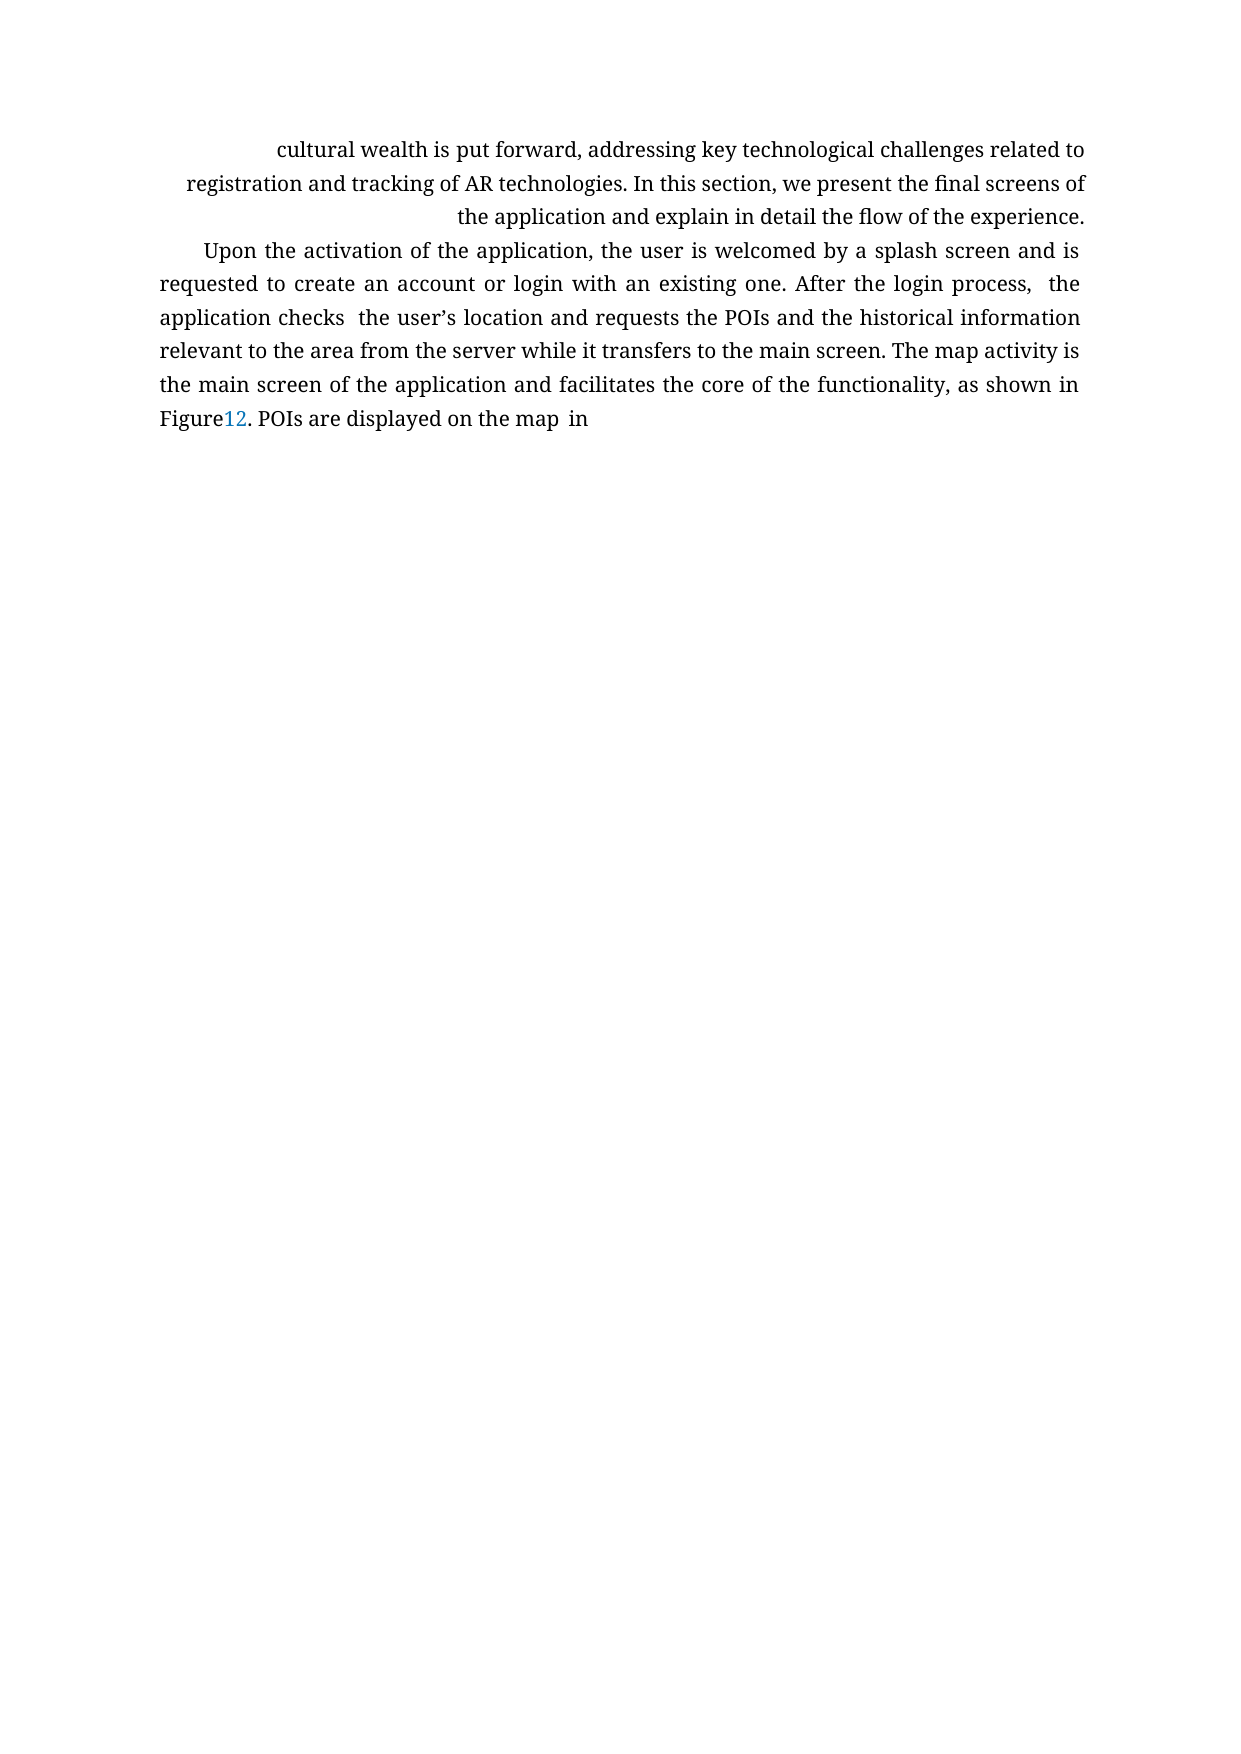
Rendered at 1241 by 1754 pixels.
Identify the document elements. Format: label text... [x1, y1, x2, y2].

text Upon the activation of the application, the user is welcomed by a splash screen and is requested to create an account or login with an existing one. After the login process, the application checks the user’s location and requests the POIs and the historical information relevant to the area from the server while it transfers to the main screen. The map activity is the main screen of the application and facilitates the core of the functionality, as shown in Figure12. POIs are displayed on the map in [159, 236, 1081, 432]
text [159, 135, 1085, 231]
